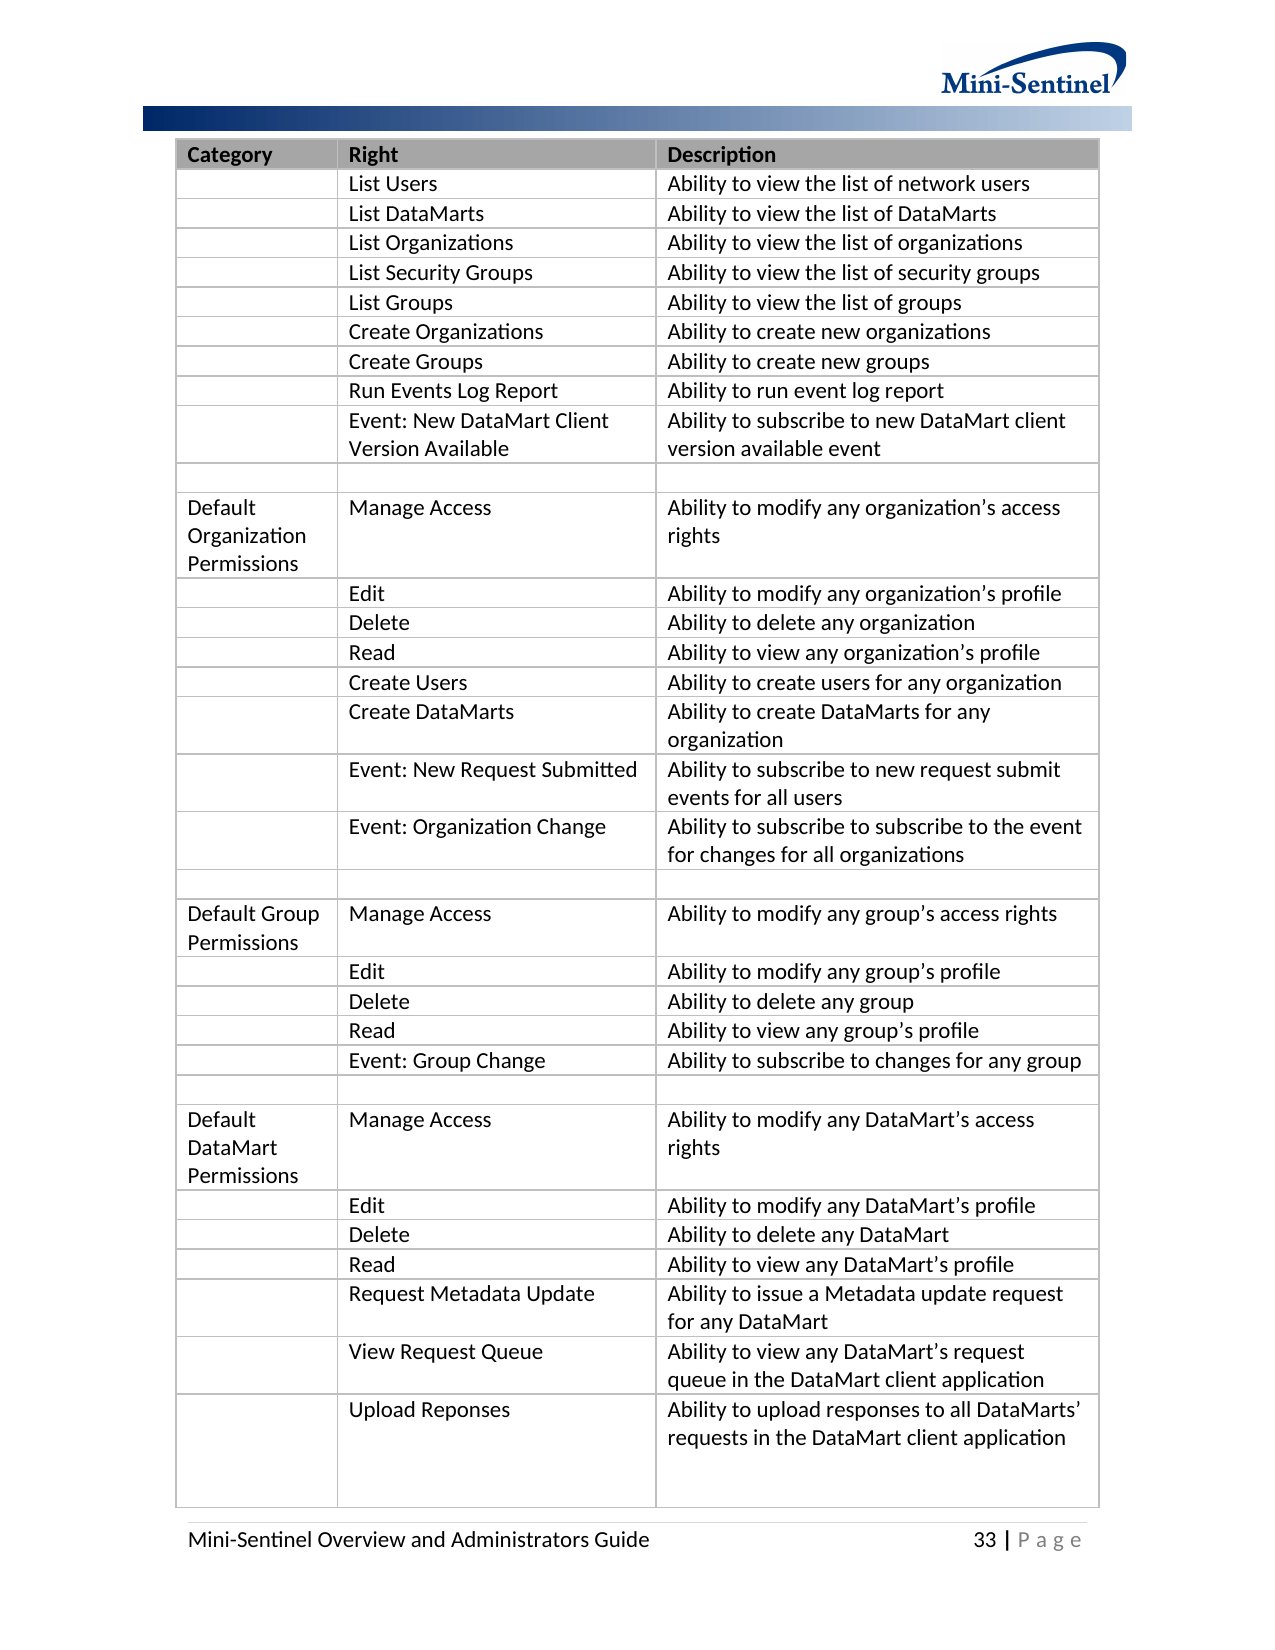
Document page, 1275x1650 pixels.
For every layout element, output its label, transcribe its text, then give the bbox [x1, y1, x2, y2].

table_cell Ability to delete any organization [657, 608, 1098, 636]
table_cell [177, 638, 337, 666]
table_cell Delete [338, 987, 655, 1015]
picture [941, 42, 1127, 96]
table_cell Ability to upload responses to all DataMarts’ requests in the DataMart client application [657, 1395, 1098, 1507]
table_cell [177, 697, 337, 753]
table_cell Ability to create users for any organization [657, 668, 1098, 696]
table_cell Event: Group Change [338, 1046, 655, 1074]
table_cell Ability to view any DataMart’s request queue in the DataMart client application [657, 1337, 1098, 1393]
table_cell List Users [338, 170, 655, 197]
table_cell Ability to view the list of network users [657, 170, 1098, 197]
table_cell Manage Access [338, 493, 655, 577]
table_cell [657, 464, 1098, 492]
table_cell [177, 347, 337, 375]
table_cell [177, 406, 337, 462]
table_cell [177, 199, 337, 227]
table_cell Manage Access [338, 1105, 655, 1189]
table_cell [177, 668, 337, 696]
table_cell Ability to delete any group [657, 987, 1098, 1015]
table_cell Read [338, 1250, 655, 1278]
table_cell [177, 288, 337, 316]
table_cell List Groups [338, 288, 655, 316]
table_cell Ability to view any organization’s profile [657, 638, 1098, 666]
table_cell [177, 258, 337, 286]
table_cell Ability to modify any organization’s profile [657, 579, 1098, 607]
table_cell [177, 870, 337, 898]
table_cell Ability to view any group’s profile [657, 1016, 1098, 1044]
table_header Description [657, 140, 1098, 168]
table_cell [177, 812, 337, 868]
table_cell [177, 317, 337, 345]
table_cell Event: New DataMart Client Version Available [338, 406, 655, 462]
table_cell Ability to modify any DataMart’s profile [657, 1191, 1098, 1219]
table_header Category [177, 140, 337, 168]
table_cell Default DataMart Permissions [177, 1105, 337, 1189]
table_cell Default Group Permissions [177, 900, 337, 956]
table_cell Ability to modify any DataMart’s access rights [657, 1105, 1098, 1189]
table_cell Delete [338, 1220, 655, 1248]
table_cell [657, 870, 1098, 898]
table_cell Ability to create new organizations [657, 317, 1098, 345]
table_cell [177, 1046, 337, 1074]
table_cell [177, 1395, 337, 1507]
table_cell [338, 464, 655, 492]
table_cell Ability to subscribe to new request submit events for all users [657, 755, 1098, 811]
table_cell Ability to view the list of DataMarts [657, 199, 1098, 227]
table_cell [177, 1220, 337, 1248]
table_cell Ability to issue a Metadata update request for any DataMart [657, 1280, 1098, 1336]
table_cell [177, 1337, 337, 1393]
table_cell [657, 1076, 1098, 1103]
table_cell Ability to subscribe to new DataMart client version available event [657, 406, 1098, 462]
table_cell Ability to delete any DataMart [657, 1220, 1098, 1248]
table_cell Upload Reponses [338, 1395, 655, 1507]
table_cell Ability to create new groups [657, 347, 1098, 375]
table_cell Delete [338, 608, 655, 636]
table_cell [177, 1191, 337, 1219]
table_cell Ability to modify any group’s access rights [657, 900, 1098, 956]
table_cell Request Metadata Update [338, 1280, 655, 1336]
table_cell [177, 957, 337, 985]
table_cell Edit [338, 579, 655, 607]
table_cell Create DataMarts [338, 697, 655, 753]
table_cell Ability to modify any group’s profile [657, 957, 1098, 985]
table_cell List Security Groups [338, 258, 655, 286]
table_cell Read [338, 1016, 655, 1044]
table_cell [338, 1076, 655, 1103]
table_cell Ability to view the list of organizations [657, 229, 1098, 257]
table_cell Create Groups [338, 347, 655, 375]
table_cell [177, 755, 337, 811]
table_header Right [338, 140, 655, 168]
table_cell Ability to subscribe to changes for any group [657, 1046, 1098, 1074]
table_cell Event: New Request Submitted [338, 755, 655, 811]
table_cell Ability to modify any organization’s access rights [657, 493, 1098, 577]
table_cell Ability to view the list of security groups [657, 258, 1098, 286]
table_cell Edit [338, 1191, 655, 1219]
table_cell Create Users [338, 668, 655, 696]
table_cell [177, 464, 337, 492]
table_cell [338, 870, 655, 898]
table_cell Create Organizations [338, 317, 655, 345]
table_cell [177, 229, 337, 257]
table_cell Edit [338, 957, 655, 985]
table_cell Ability to subscribe to subscribe to the event for changes for all organizations [657, 812, 1098, 868]
table_cell Ability to view the list of groups [657, 288, 1098, 316]
table_cell [177, 1076, 337, 1103]
table_cell [177, 987, 337, 1015]
table_cell [177, 608, 337, 636]
table_cell Manage Access [338, 900, 655, 956]
table_cell Event: Organization Change [338, 812, 655, 868]
table_cell [177, 170, 337, 197]
table_cell [177, 1016, 337, 1044]
table_cell [177, 1280, 337, 1336]
table_cell View Request Queue [338, 1337, 655, 1393]
table_cell [177, 1250, 337, 1278]
table_cell Read [338, 638, 655, 666]
table_cell Ability to view any DataMart’s profile [657, 1250, 1098, 1278]
table_cell Ability to run event log report [657, 377, 1098, 404]
table_cell Default Organization Permissions [177, 493, 337, 577]
table_cell List DataMarts [338, 199, 655, 227]
table_cell List Organizations [338, 229, 655, 257]
table_cell Run Events Log Report [338, 377, 655, 404]
table_cell [177, 579, 337, 607]
table_cell Ability to create DataMarts for any organization [657, 697, 1098, 753]
table_cell [177, 377, 337, 404]
